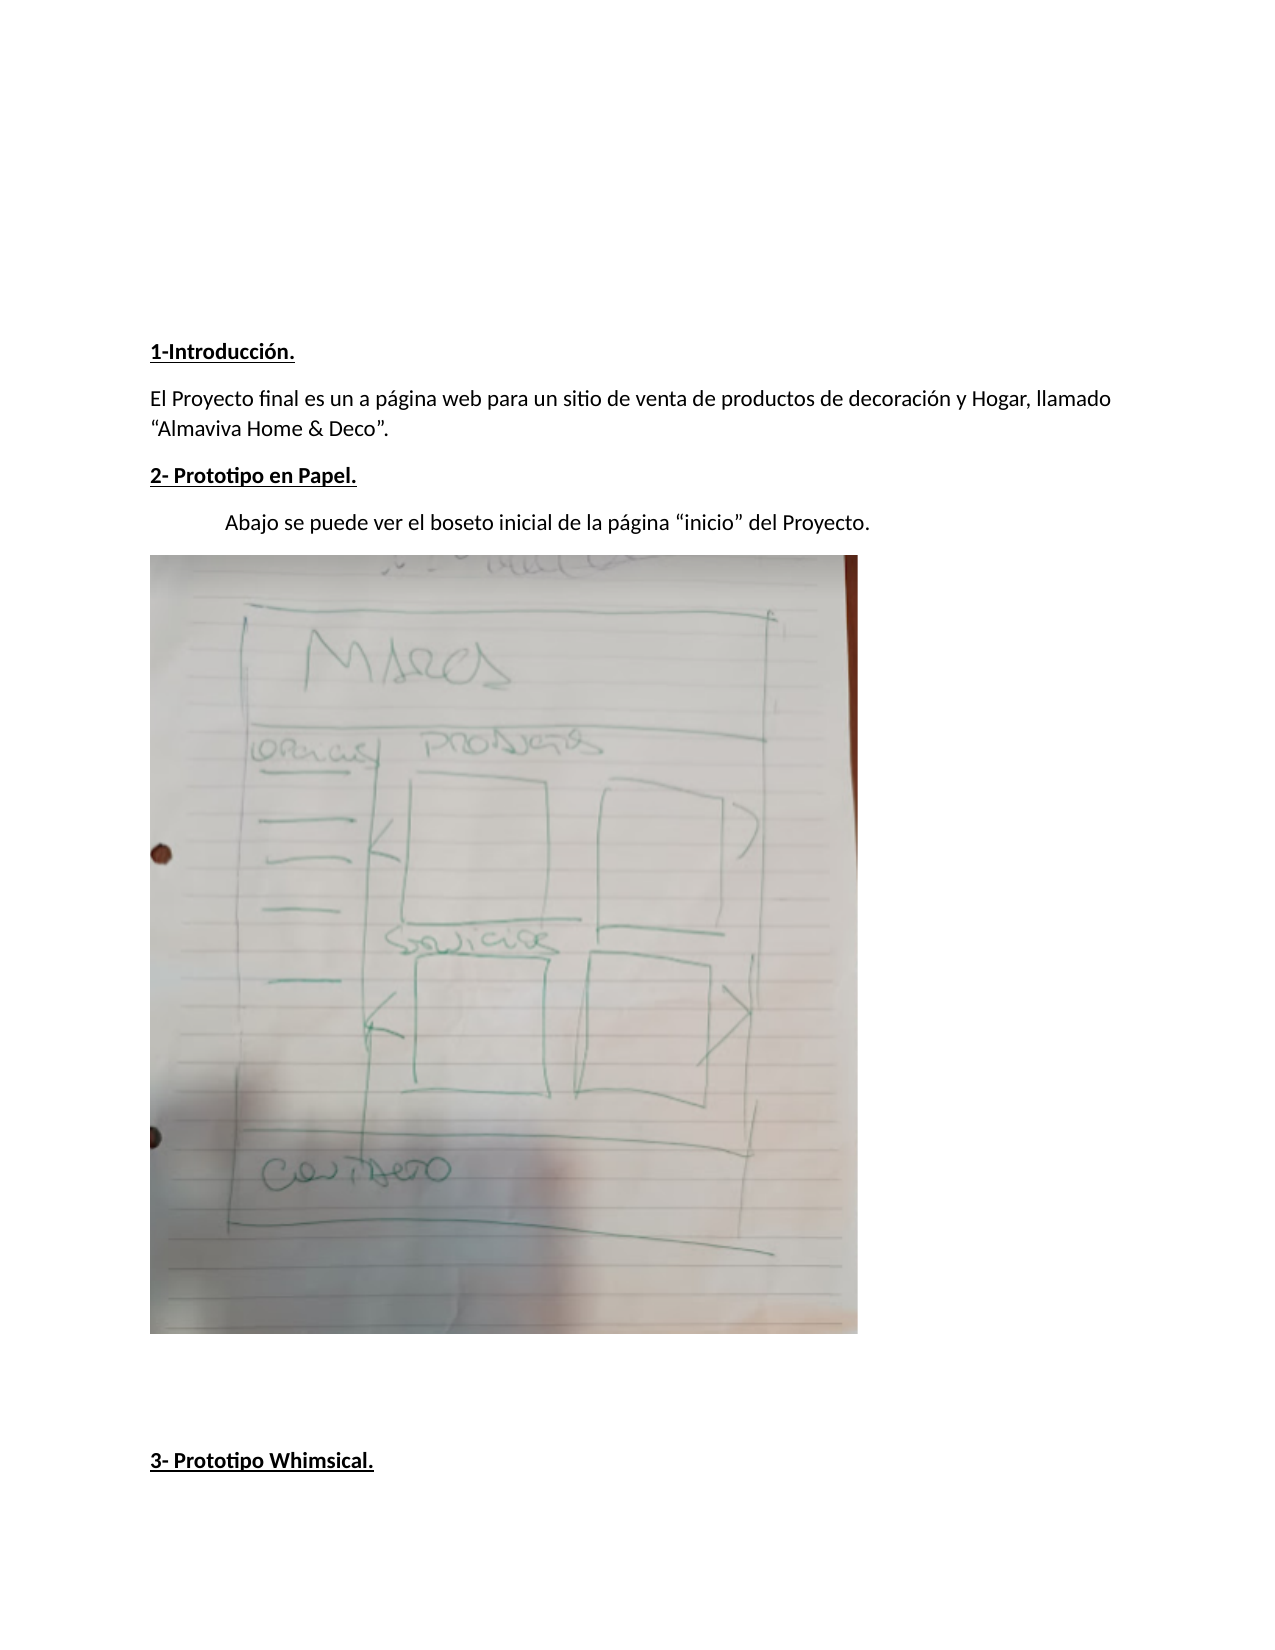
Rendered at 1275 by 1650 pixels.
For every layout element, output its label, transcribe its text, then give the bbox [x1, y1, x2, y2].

picture [150, 555, 858, 1334]
text El Proyecto final es un a página web para un sitio de venta de productos de decoración y Hogar, llamado “Almaviva Home & Deco”. [150, 384, 1125, 443]
text Abajo se puede ver el boseto inicial de la página “inicio” del Proyecto. [150, 508, 1125, 536]
text 3- Prototipo Whimsical. [150, 1446, 1125, 1474]
text 2- Prototipo en Papel. [150, 461, 1125, 489]
text 1-Introducción. [150, 337, 1125, 366]
